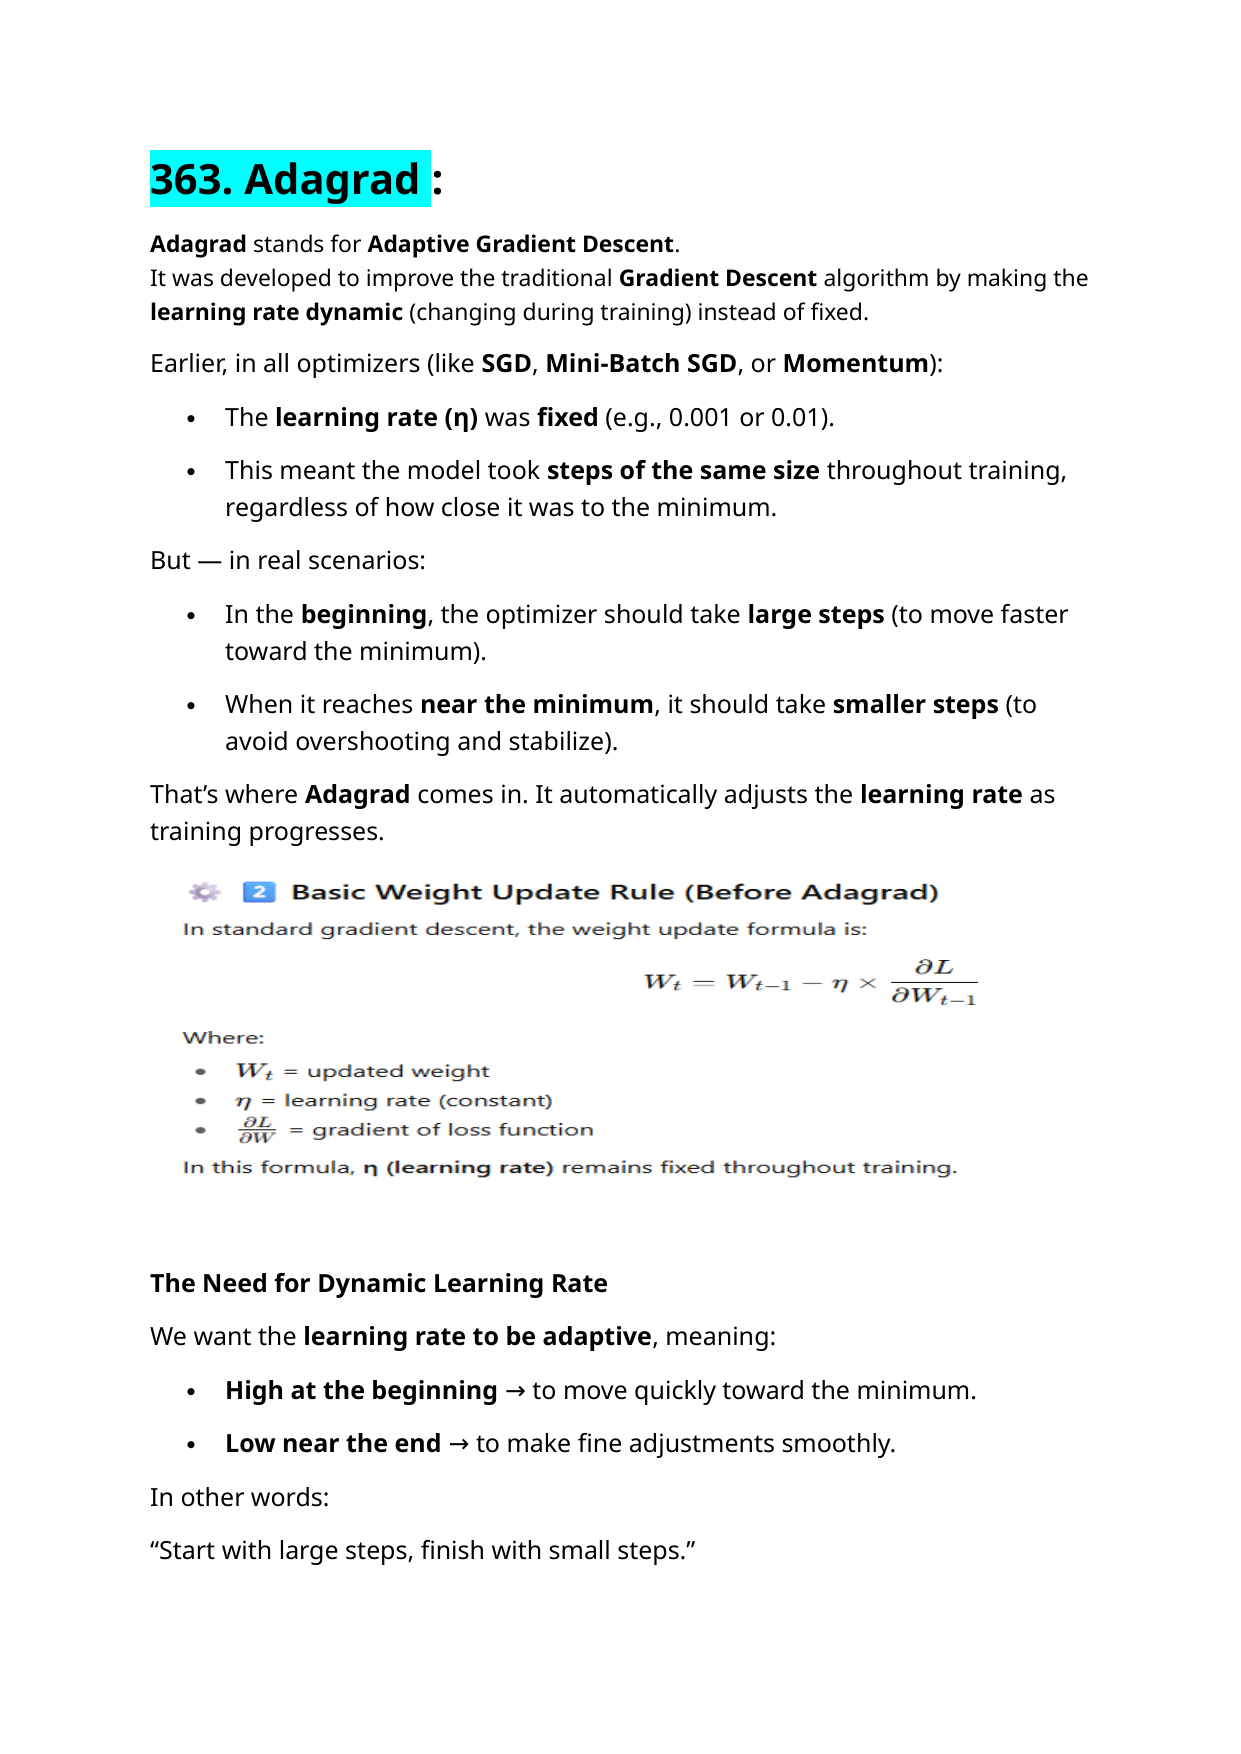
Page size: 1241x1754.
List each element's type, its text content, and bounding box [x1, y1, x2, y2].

text But — in real scenarios: [150, 543, 1090, 577]
list In the beginning, the optimizer should take large steps (to move faster toward the minimum). [187, 596, 1090, 667]
list Low near the end → to make fine adjustments smoothly. [187, 1426, 1090, 1460]
text We want the learning rate to be adaptive, meaning: [150, 1319, 1090, 1353]
text In other words: [150, 1479, 1090, 1513]
text The Need for Dynamic Learning Rate [150, 1266, 1090, 1300]
list When it reaches near the minimum, it should take smaller steps (to avoid overshooting and stabilize). [187, 687, 1090, 757]
list High at the beginning → to move quickly toward the minimum. [187, 1372, 1090, 1407]
list This meant the model took steps of the same size throughout training, regardless of how close it was to the minimum. [187, 453, 1090, 523]
picture [150, 867, 1080, 1193]
text Earlier, in all optimizers (like SGD, Mini-Batch SGD, or Momentum): [150, 346, 1090, 380]
text Adagrad stands for Adaptive Gradient Descent. It was developed to improve the traditional Gradient Descent algorithm by making the learning rate dynamic (changing during training) instead of fixed. [150, 228, 1090, 327]
text That’s where Adagrad comes in. It automatically adjusts the learning rate as training progresses. [150, 777, 1090, 848]
list The learning rate (η) was fixed (e.g., 0.001 or 0.01). [187, 399, 1090, 433]
text “Start with large steps, finish with small steps.” [150, 1533, 1090, 1567]
text 363. Adagrad : [431, 150, 1090, 207]
